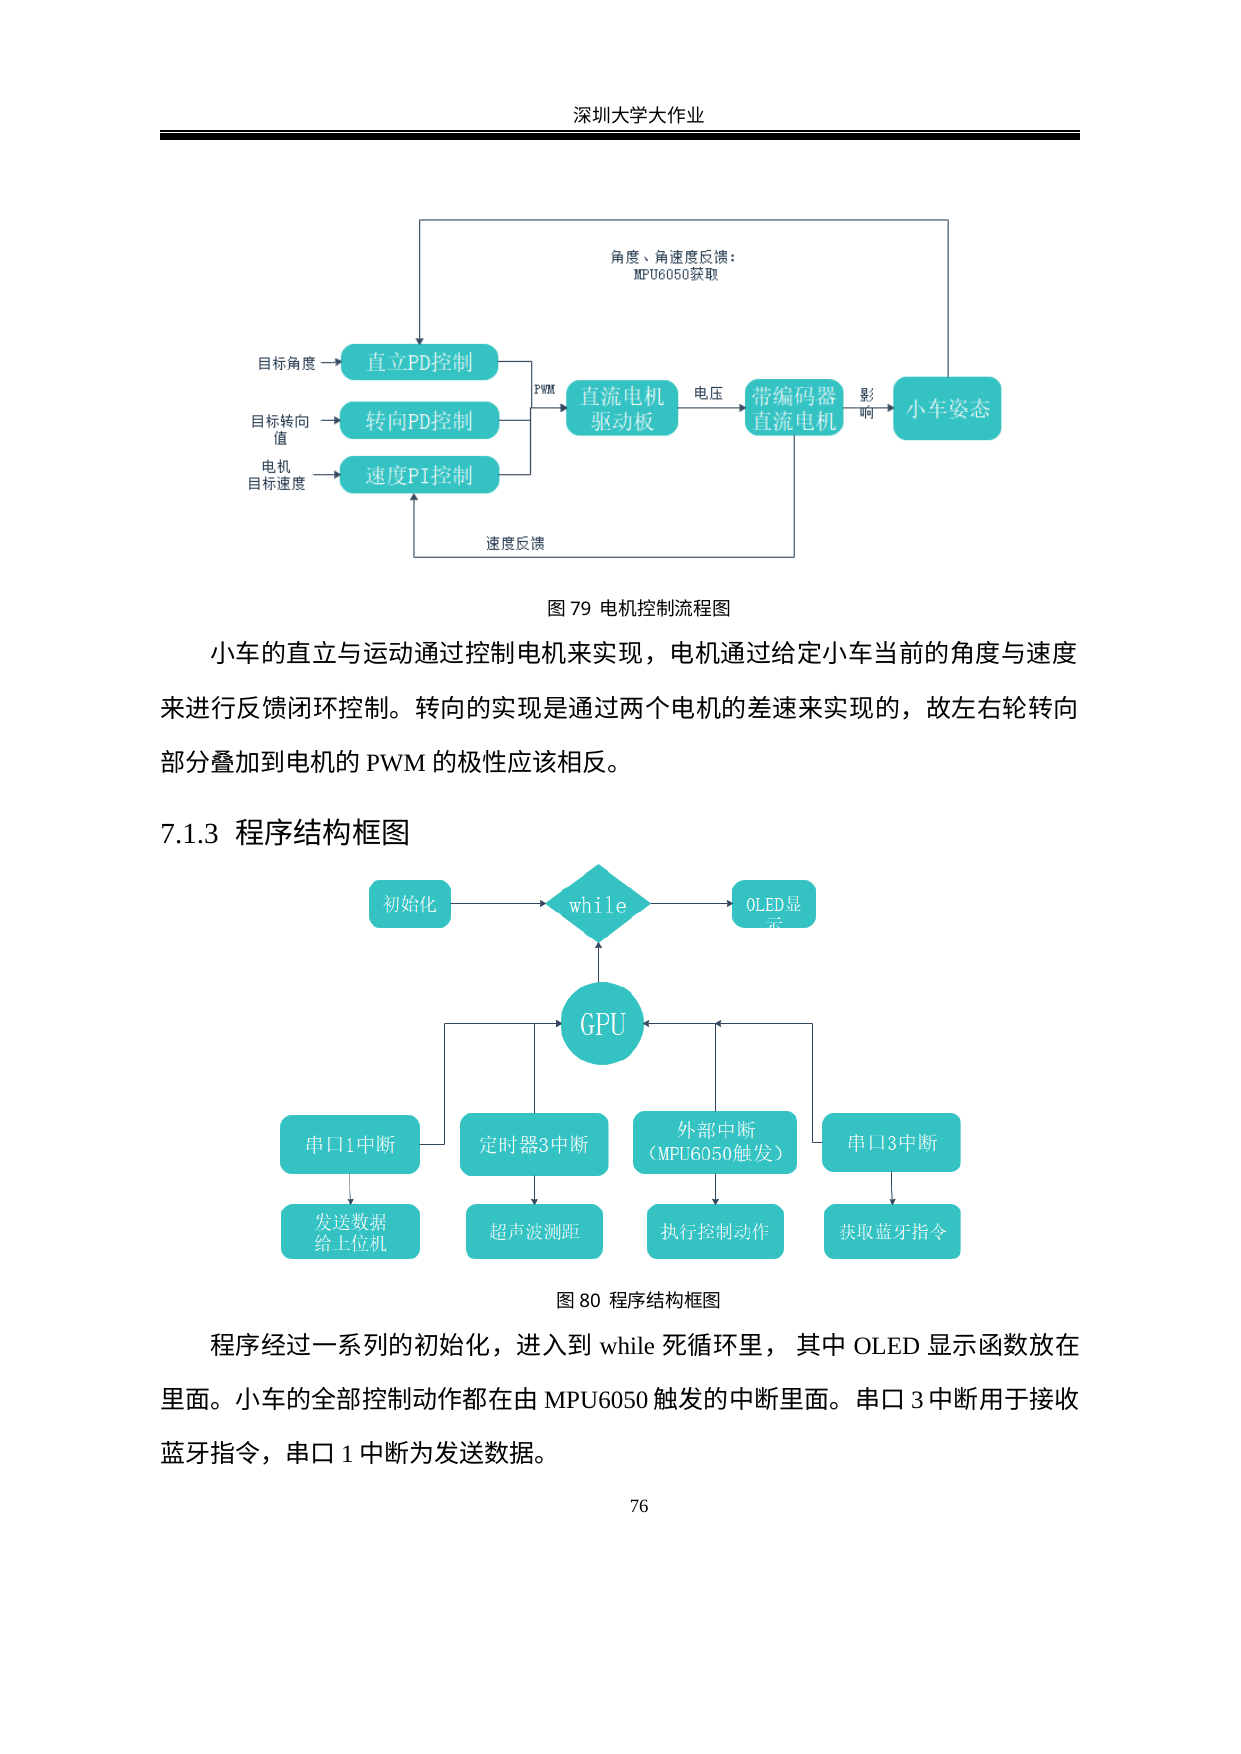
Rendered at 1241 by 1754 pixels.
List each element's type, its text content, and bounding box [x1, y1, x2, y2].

picture [238, 207, 1002, 567]
text 图 80 程序结构框图 [160, 1286, 1080, 1313]
text 程序经过一系列的初始化，进入到 while 死循环里， 其中 OLED 显示函数放在里面。小车的全部控制动作都在由MPU6050触发的中断里面。串口3中断用于接收蓝牙指令，串口 1 中断为发送数据。 [160, 1325, 1080, 1470]
text 图 79 电机控制流程图 [160, 594, 1080, 621]
picture [279, 864, 961, 1259]
text 小车的直立与运动通过控制电机来实现，电机通过给定小车当前的角度与速度来进行反馈闭环控制。转向的实现是通过两个电机的差速来实现的，故左右轮转向部分叠加到电机的 PWM 的极性应该相反。 [160, 634, 1080, 779]
subtitle 程序结构框图 [160, 809, 1080, 852]
